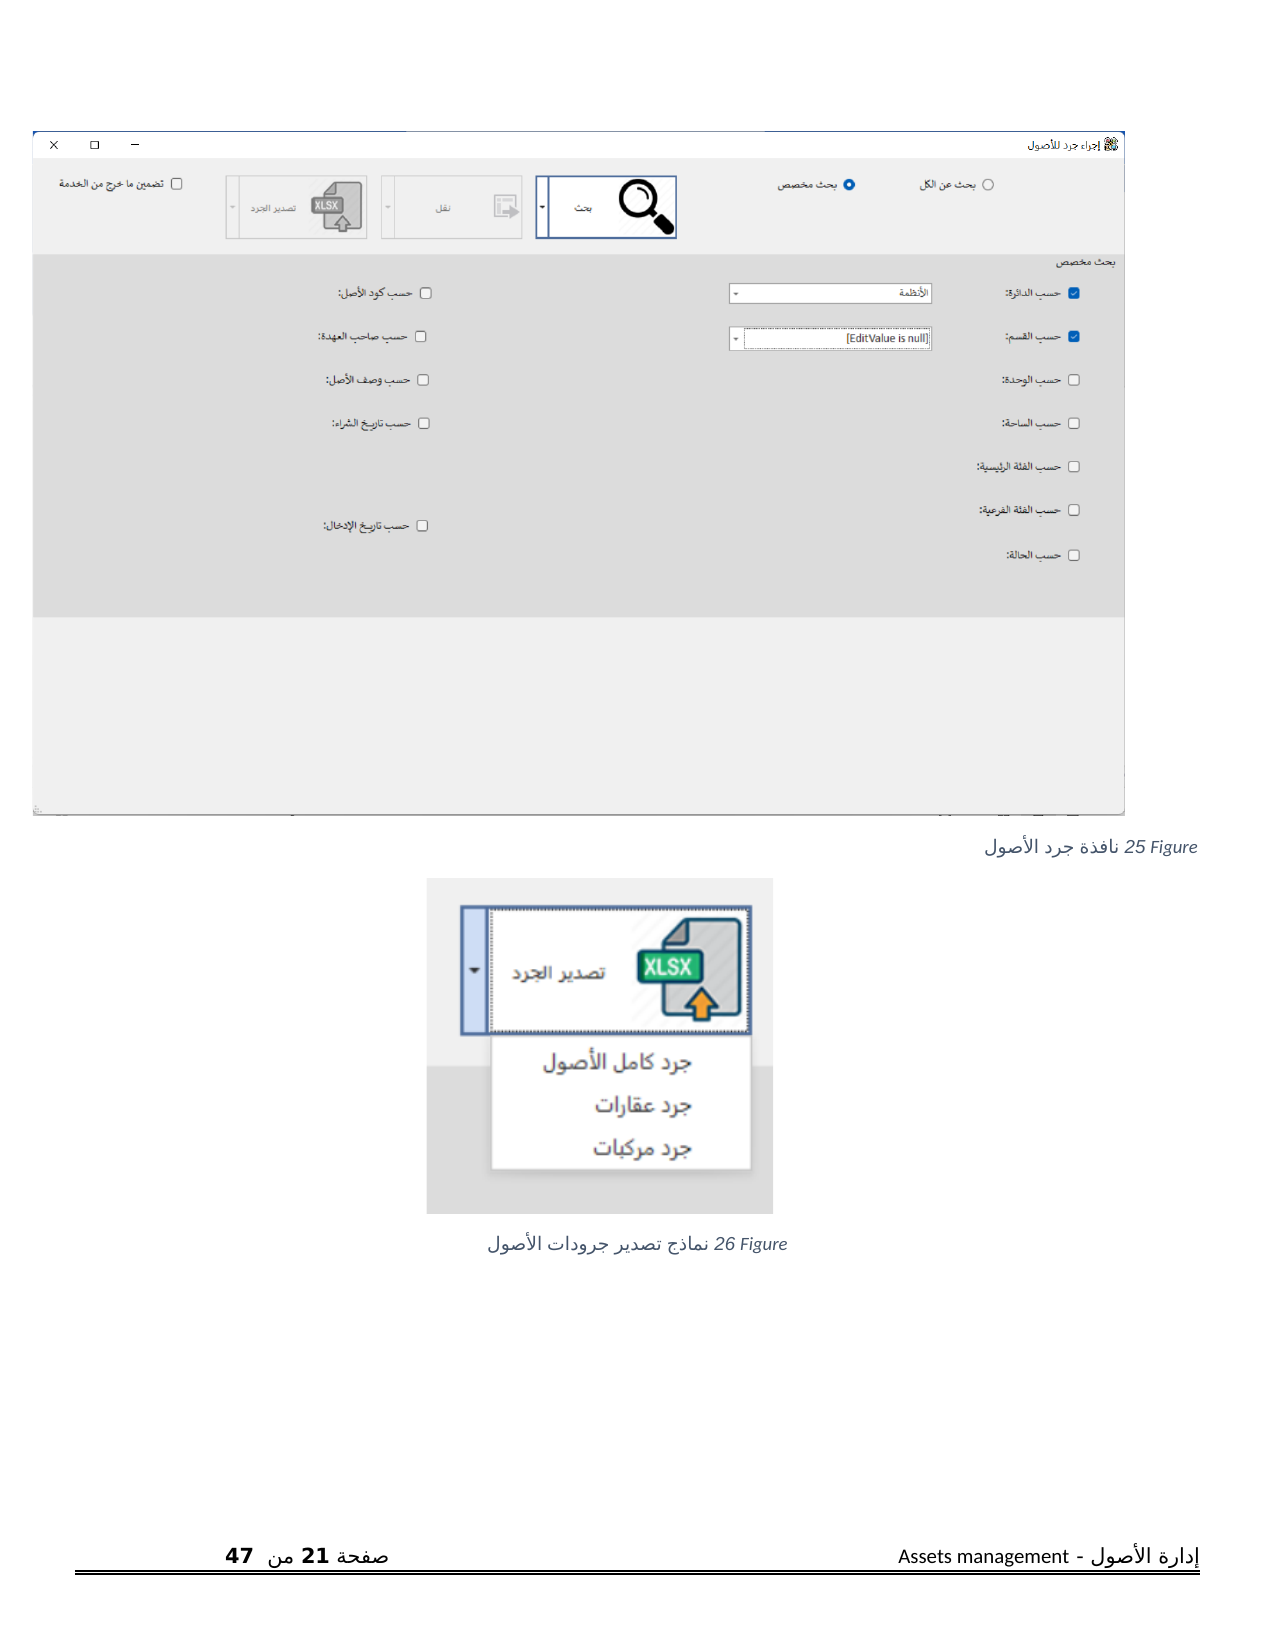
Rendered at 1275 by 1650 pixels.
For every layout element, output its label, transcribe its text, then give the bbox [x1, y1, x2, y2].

text Figure 26 نماذج تصدير جرودات الأصول [75, 1232, 1200, 1255]
picture [426, 878, 774, 1214]
picture [32, 131, 1125, 816]
text Figure 25 نافذة جرد الأصول [75, 835, 1200, 858]
